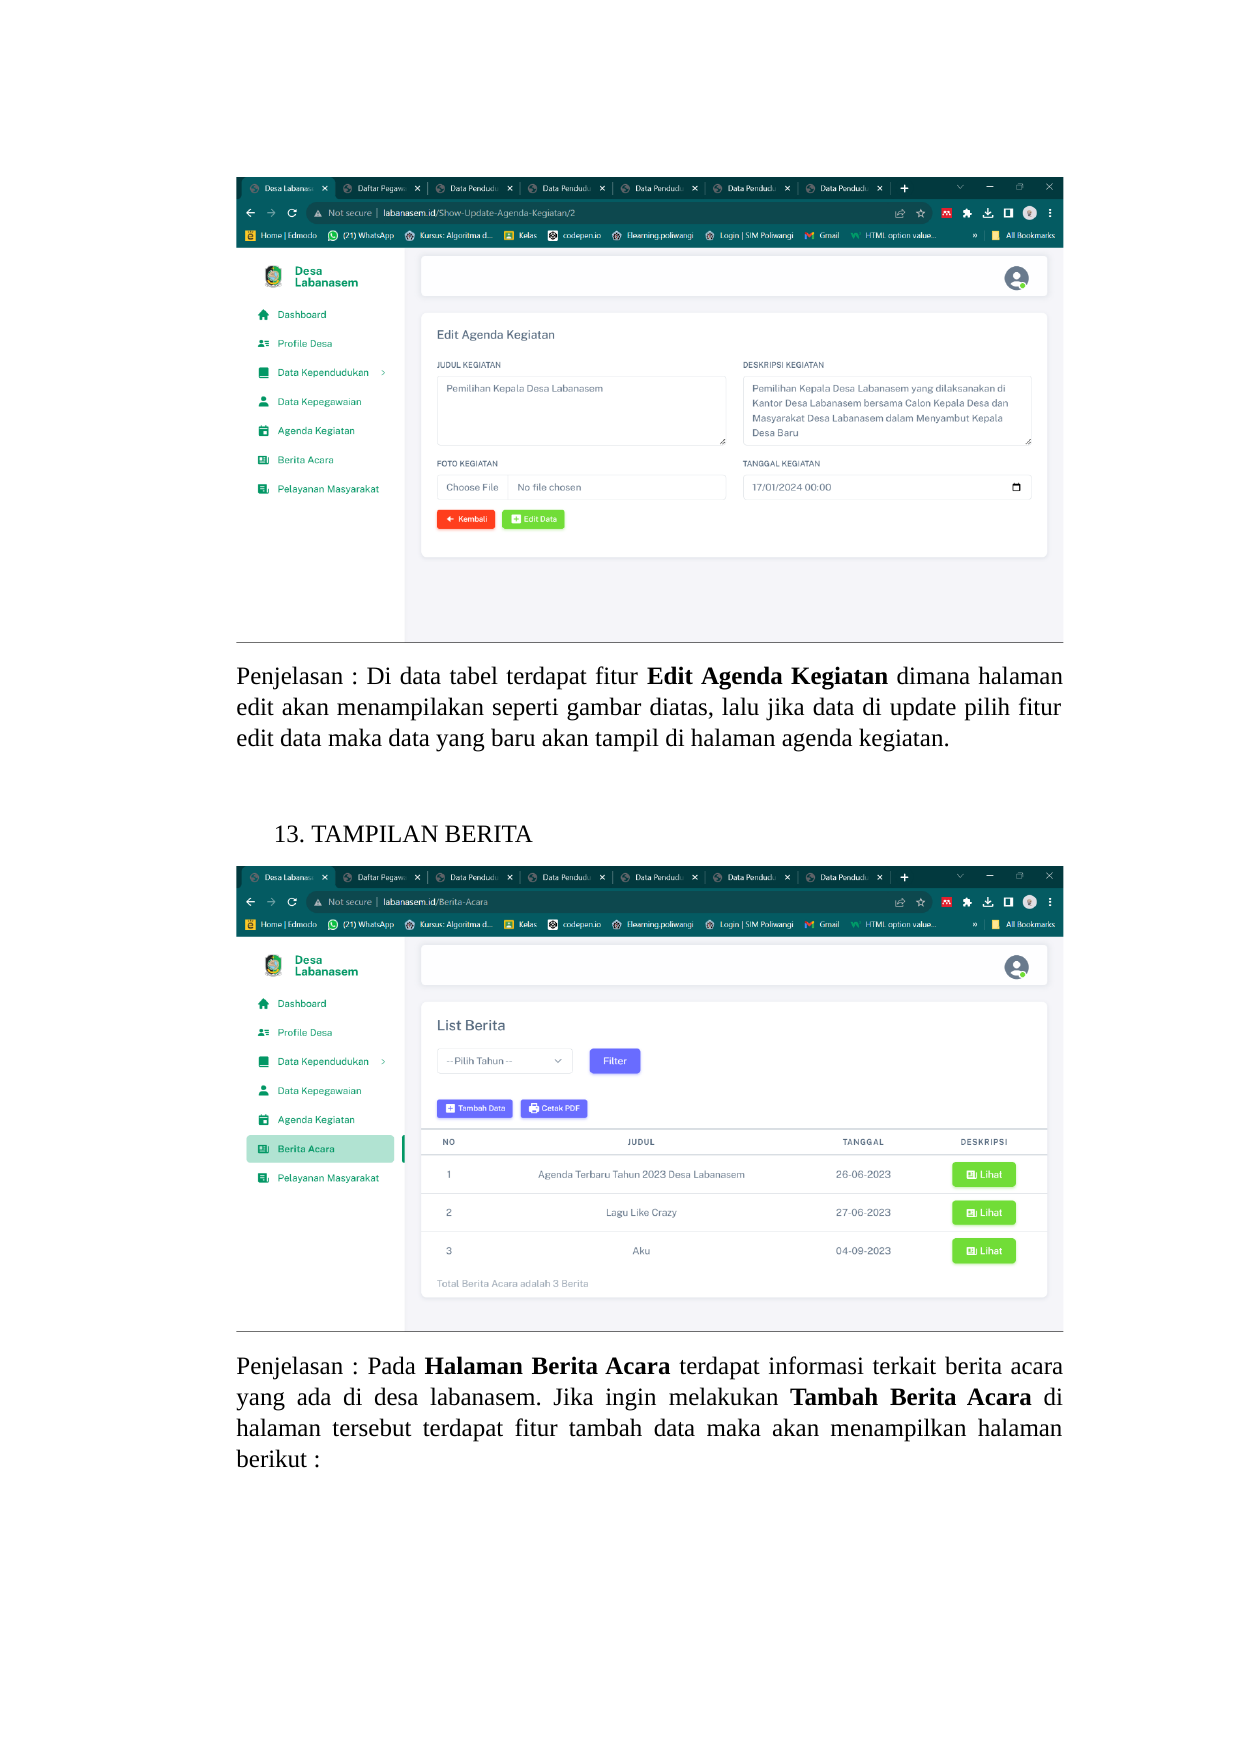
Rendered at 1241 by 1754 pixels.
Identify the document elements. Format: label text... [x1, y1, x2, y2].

picture [236, 866, 1064, 1332]
picture [236, 177, 1064, 643]
text Penjelasan : Di data tabel terdapat fitur Edit Agenda Kegiatan dimana halaman edit akan menampilakan seperti gambar diatas, lalu jika data di update pilih fitur edit data maka data yang baru akan tampil di halaman agenda kegiatan. [236, 661, 1063, 752]
list TAMPILAN BERITA [274, 819, 1063, 848]
text Penjelasan : Pada Halaman Berita Acara terdapat informasi terkait berita acara yang ada di desa labanasem. Jika ingin melakukan Tambah Berita Acara di halaman tersebut terdapat fitur tambah data maka akan menampilkan halaman berikut : [236, 1351, 1063, 1473]
